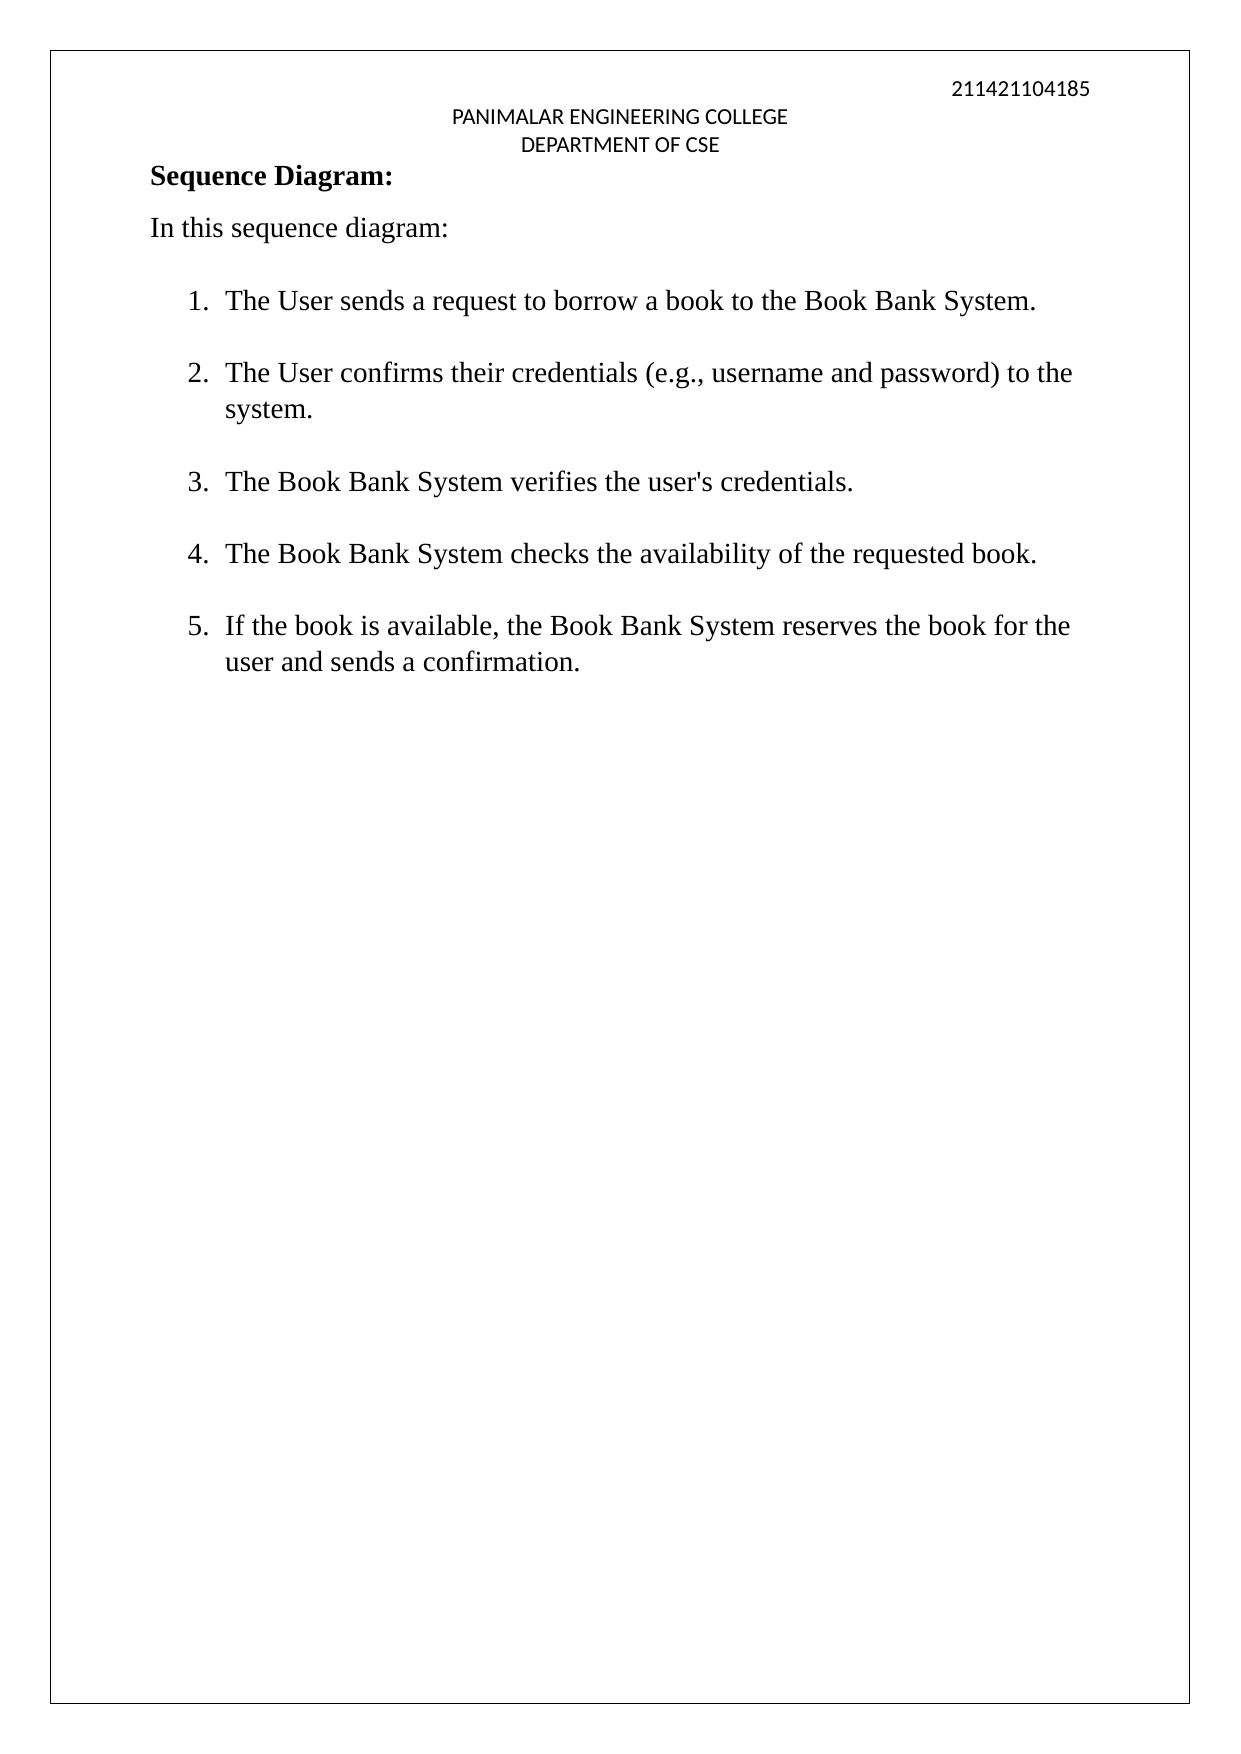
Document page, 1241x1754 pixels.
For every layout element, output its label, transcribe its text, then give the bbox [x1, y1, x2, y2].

text Sequence Diagram: [150, 158, 1090, 191]
list The User confirms their credentials (e.g., username and password) to the system. [187, 355, 1090, 425]
list The Book Bank System verifies the user's credentials. [187, 464, 1090, 497]
list The Book Bank System checks the availability of the requested book. [187, 536, 1090, 569]
text In this sequence diagram: [150, 211, 1090, 244]
list If the book is available, the Book Bank System reserves the book for the user and sends a confirmation. [187, 608, 1090, 678]
list The User sends a request to borrow a book to the Book Bank System. [187, 283, 1090, 316]
